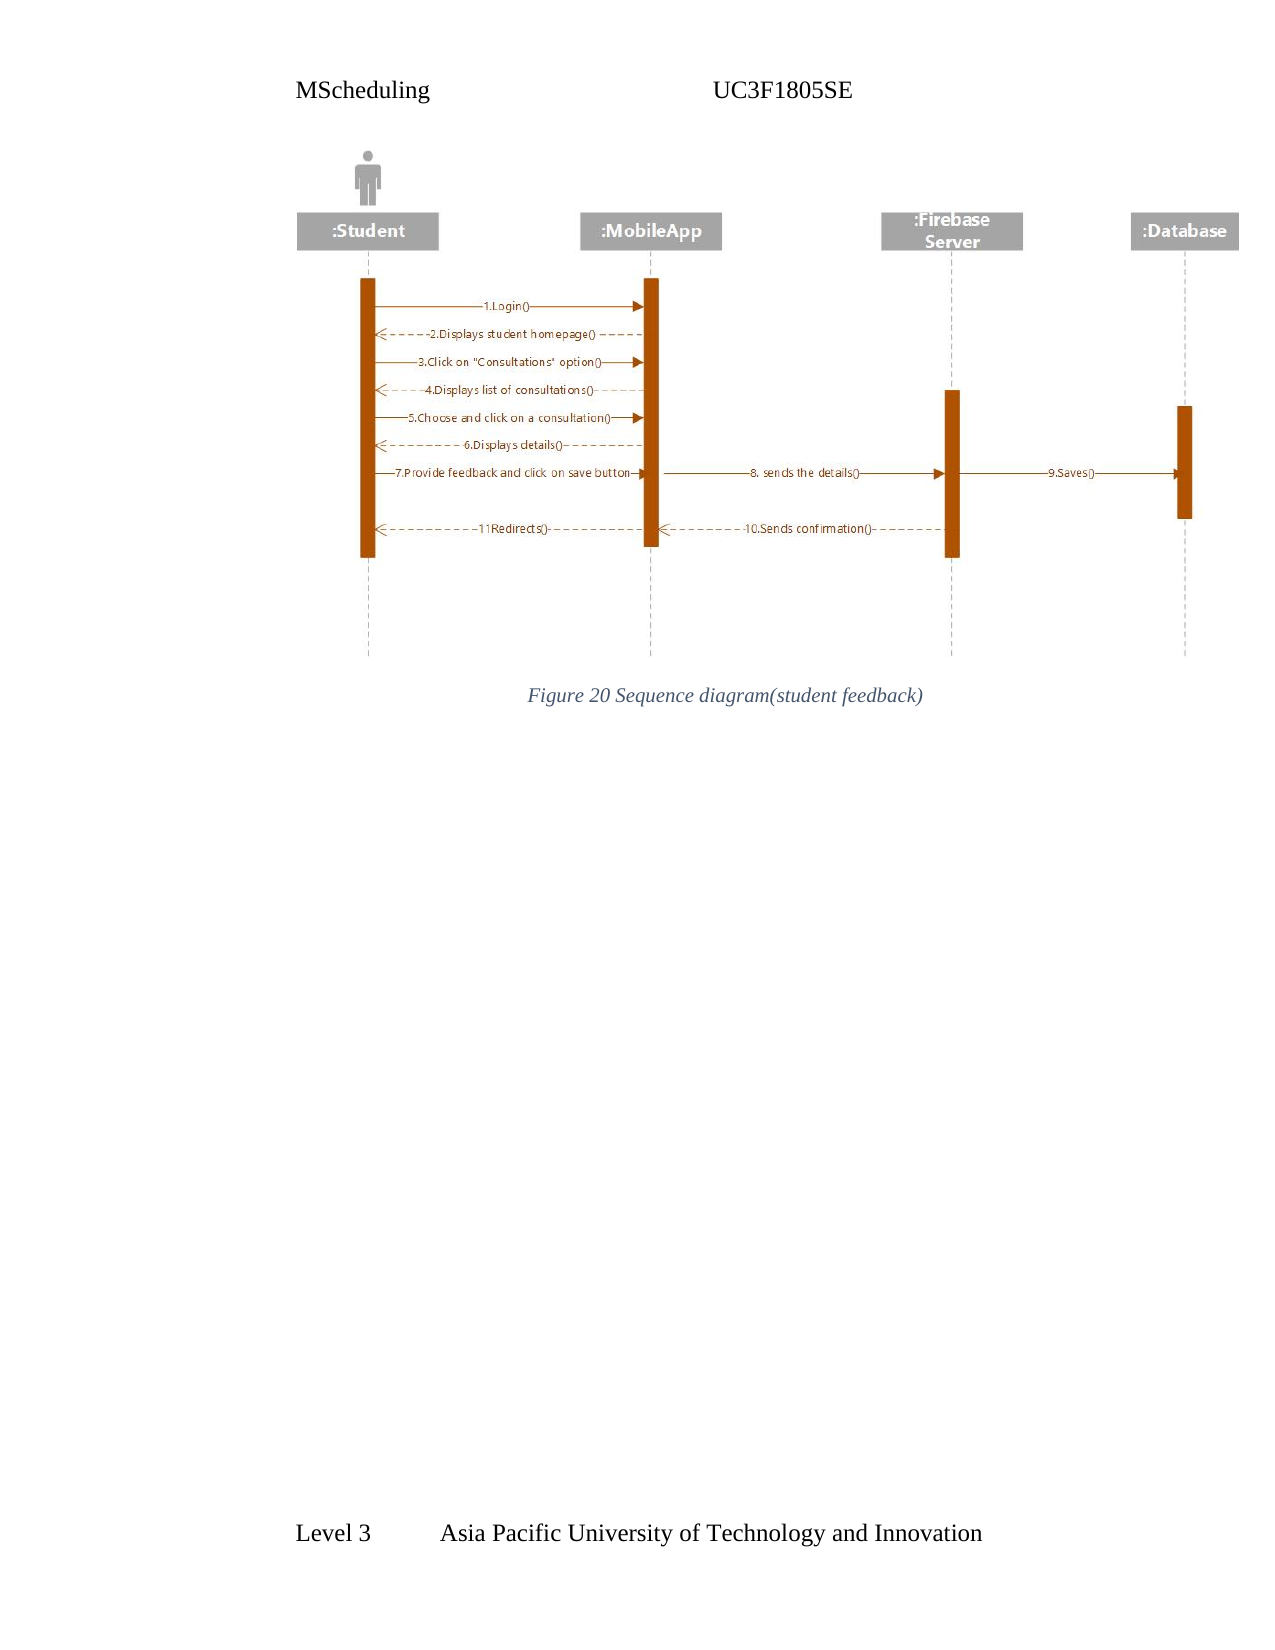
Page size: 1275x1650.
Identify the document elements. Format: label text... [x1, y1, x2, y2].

picture [295, 150, 1239, 658]
text Figure 20 Sequence diagram(student feedback) [295, 683, 1157, 707]
